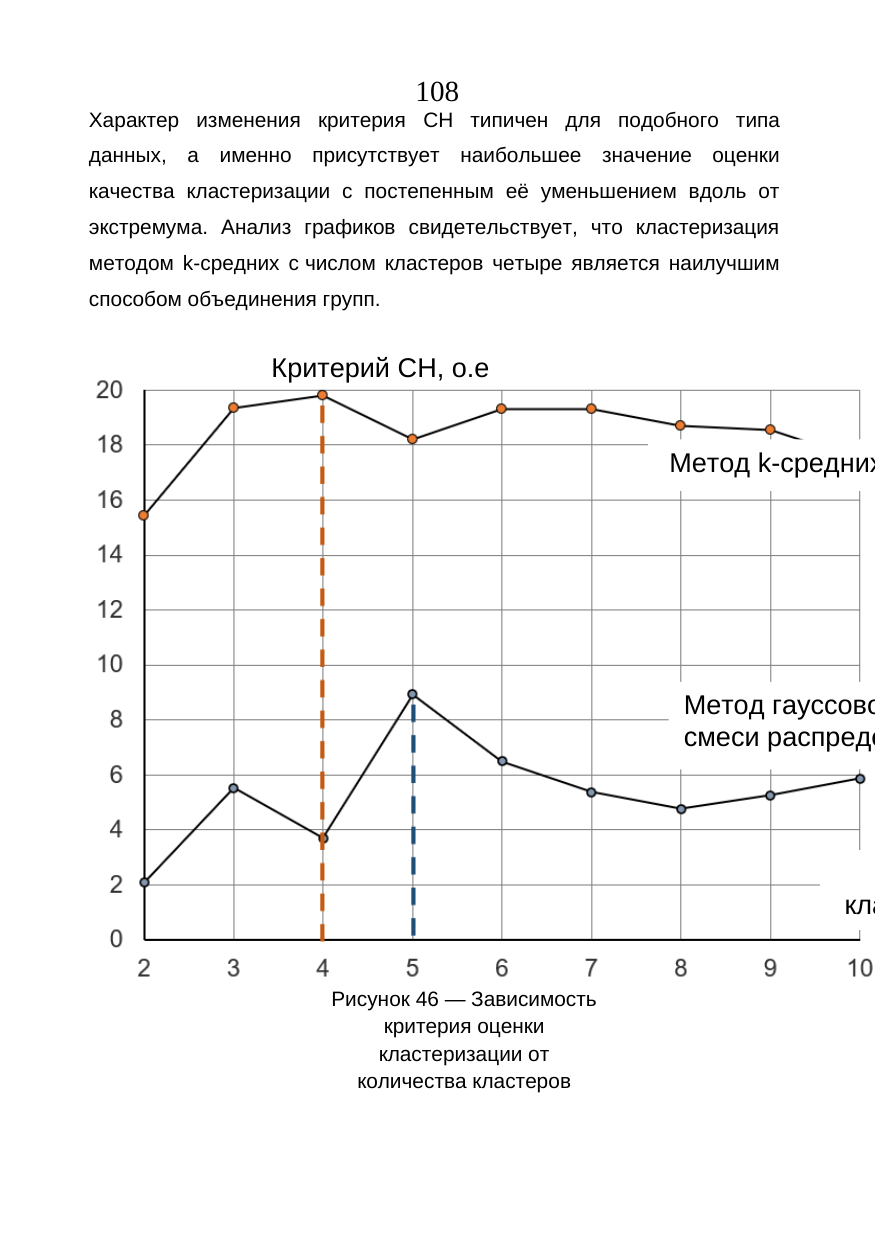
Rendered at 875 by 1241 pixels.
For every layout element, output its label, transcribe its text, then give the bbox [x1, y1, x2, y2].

picture [402, 371, 413, 375]
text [89, 107, 780, 311]
picture [88, 371, 874, 987]
text Рисунок 46 — Зависимость критерия оценки кластеризации от количества кластеров [325, 987, 603, 1093]
